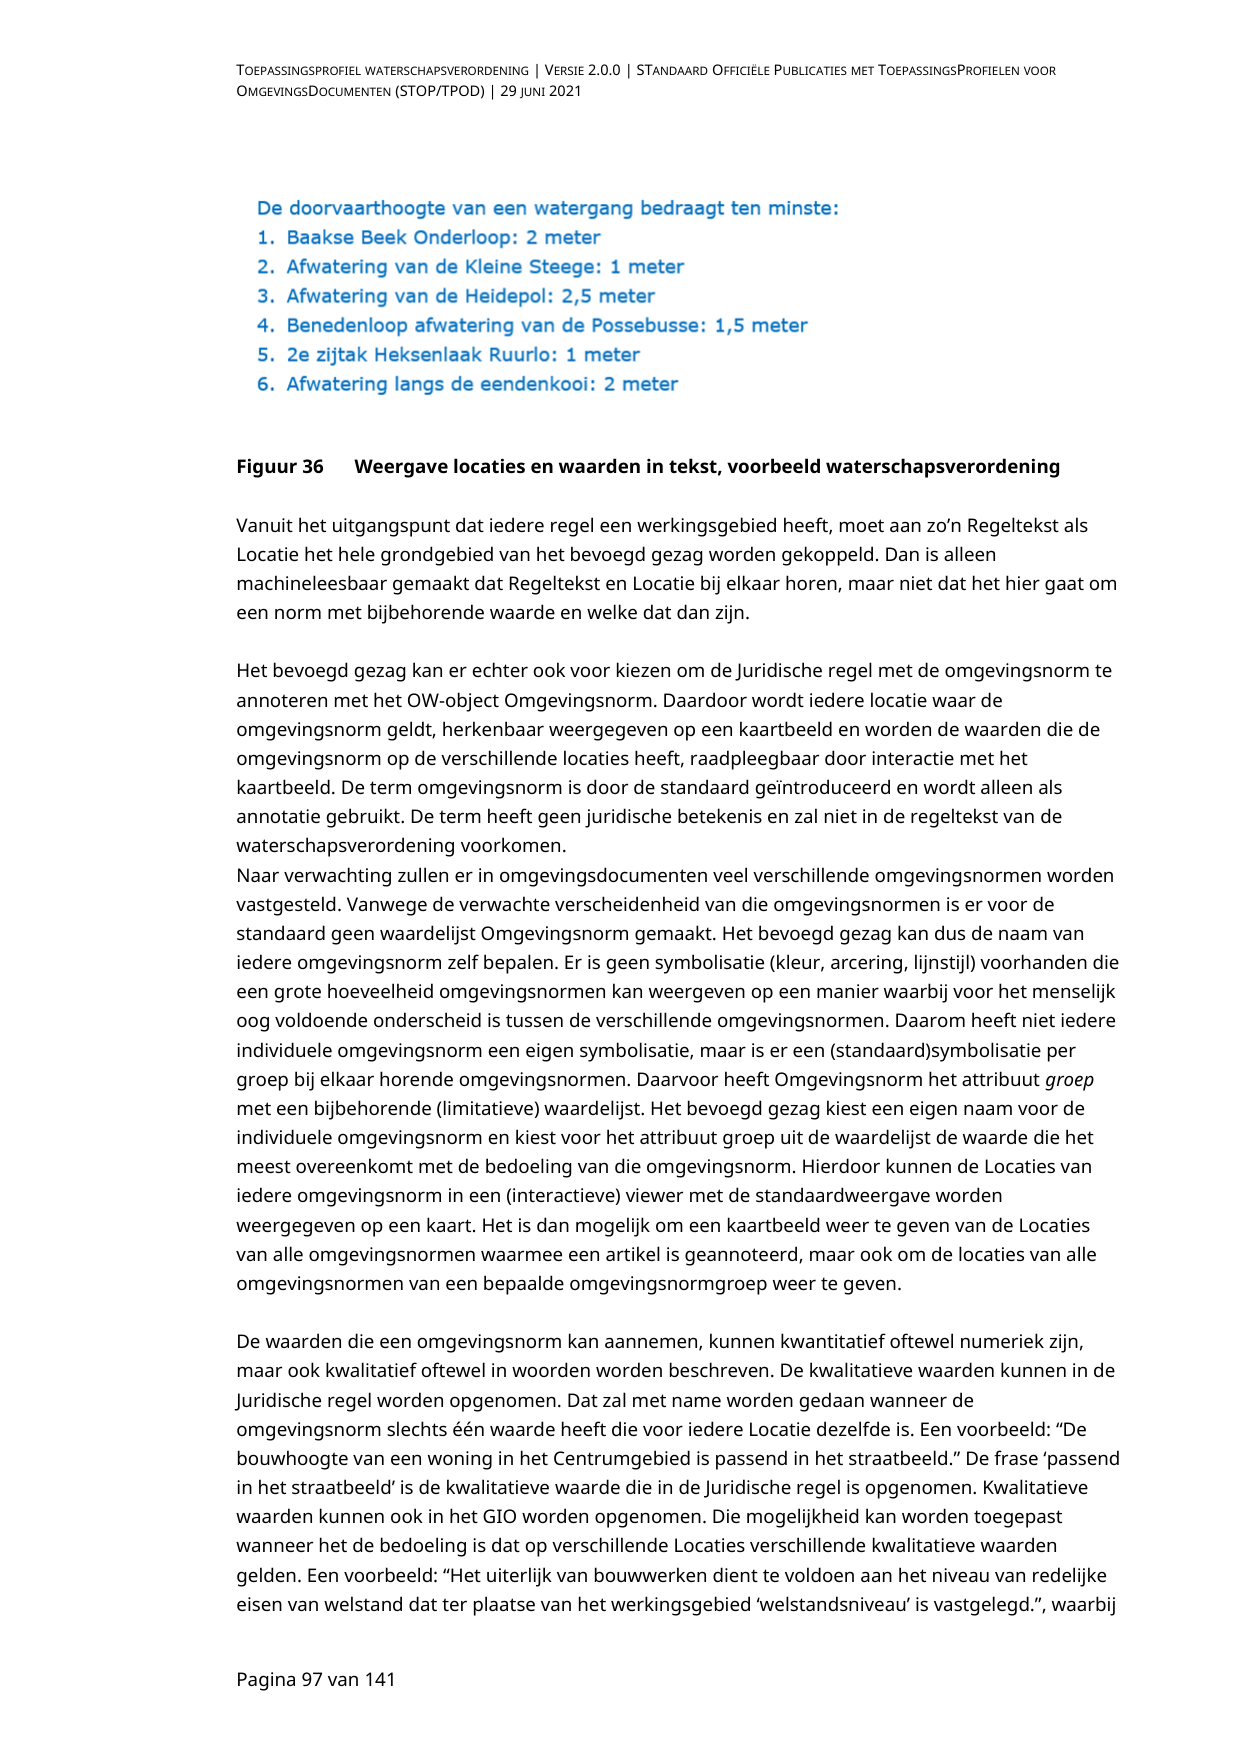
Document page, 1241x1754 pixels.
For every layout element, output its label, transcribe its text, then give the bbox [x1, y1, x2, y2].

text Vanuit het uitgangspunt dat iedere regel een werkingsgebied heeft, moet aan zo’n Regeltekst als Locatie het hele grondgebied van het bevoegd gezag worden gekoppeld. Dan is alleen machineleesbaar gemaakt dat Regeltekst en Locatie bij elkaar horen, maar niet dat het hier gaat om een norm met bijbehorende waarde en welke dat dan zijn. [236, 509, 1122, 625]
picture [236, 177, 871, 422]
text Weergave locaties en waarden in tekst, voorbeeld waterschapsverordening [236, 450, 1122, 479]
text Het bevoegd gezag kan er echter ook voor kiezen om de Juridische regel met de omgevingsnorm te annoteren met het OW-object Omgevingsnorm. Daardoor wordt iedere locatie waar de omgevingsnorm geldt, herkenbaar weergegeven op een kaartbeeld en worden de waarden die de omgevingsnorm op de verschillende locaties heeft, raadpleegbaar door interactie met het kaartbeeld. De term omgevingsnorm is door de standaard geïntroduceerd en wordt alleen als annotatie gebruikt. De term heeft geen juridische betekenis en zal niet in de regeltekst van de waterschapsverordening voorkomen. [236, 654, 1122, 859]
text Naar verwachting zullen er in omgevingsdocumenten veel verschillende omgevingsnormen worden vastgesteld. Vanwege de verwachte verscheidenheid van die omgevingsnormen is er voor de standaard geen waardelijst Omgevingsnorm gemaakt. Het bevoegd gezag kan dus de naam van iedere omgevingsnorm zelf bepalen. Er is geen symbolisatie (kleur, arcering, lijnstijl) voorhanden die een grote hoeveelheid omgevingsnormen kan weergeven op een manier waarbij voor het menselijk oog voldoende onderscheid is tussen de verschillende omgevingsnormen. Daarom heeft niet iedere individuele omgevingsnorm een eigen symbolisatie, maar is er een (standaard)symbolisatie per groep bij elkaar horende omgevingsnormen. Daarvoor heeft Omgevingsnorm het attribuut groep met een bijbehorende (limitatieve) waardelijst. Het bevoegd gezag kiest een eigen naam voor de individuele omgevingsnorm en kiest voor het attribuut groep uit de waardelijst de waarde die het meest overeenkomt met de bedoeling van die omgevingsnorm. Hierdoor kunnen de Locaties van iedere omgevingsnorm in een (interactieve) viewer met de standaardweergave worden weergegeven op een kaart. Het is dan mogelijk om een kaartbeeld weer te geven van de Locaties van alle omgevingsnormen waarmee een artikel is geannoteerd, maar ook om de locaties van alle omgevingsnormen van een bepaalde omgevingsnormgroep weer te geven. [236, 859, 1122, 1296]
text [236, 1325, 1122, 1617]
